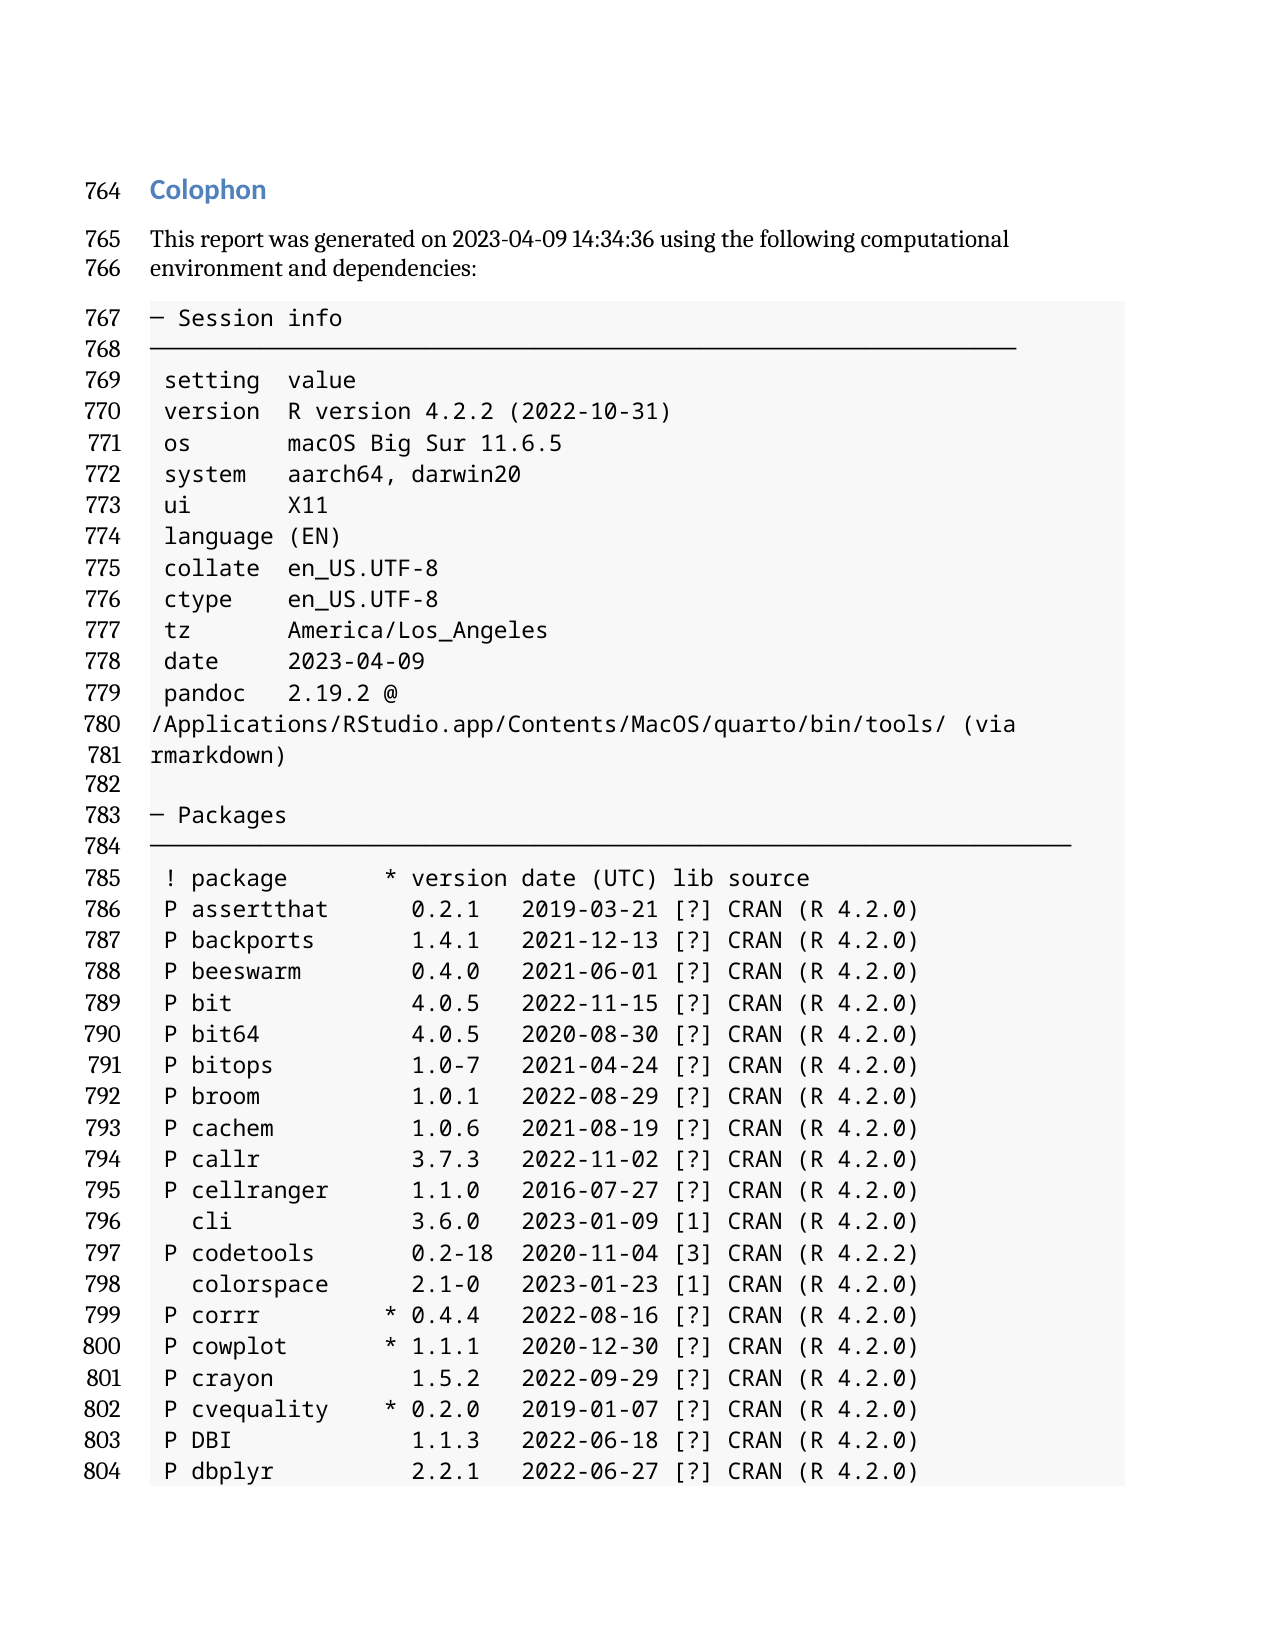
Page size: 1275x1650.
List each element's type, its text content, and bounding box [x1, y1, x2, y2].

text This report was generated on 2023-04-09 14:34:36 using the following computational environment and dependencies: [150, 225, 1125, 283]
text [150, 301, 1125, 1486]
subtitle Colophon [150, 171, 1125, 206]
